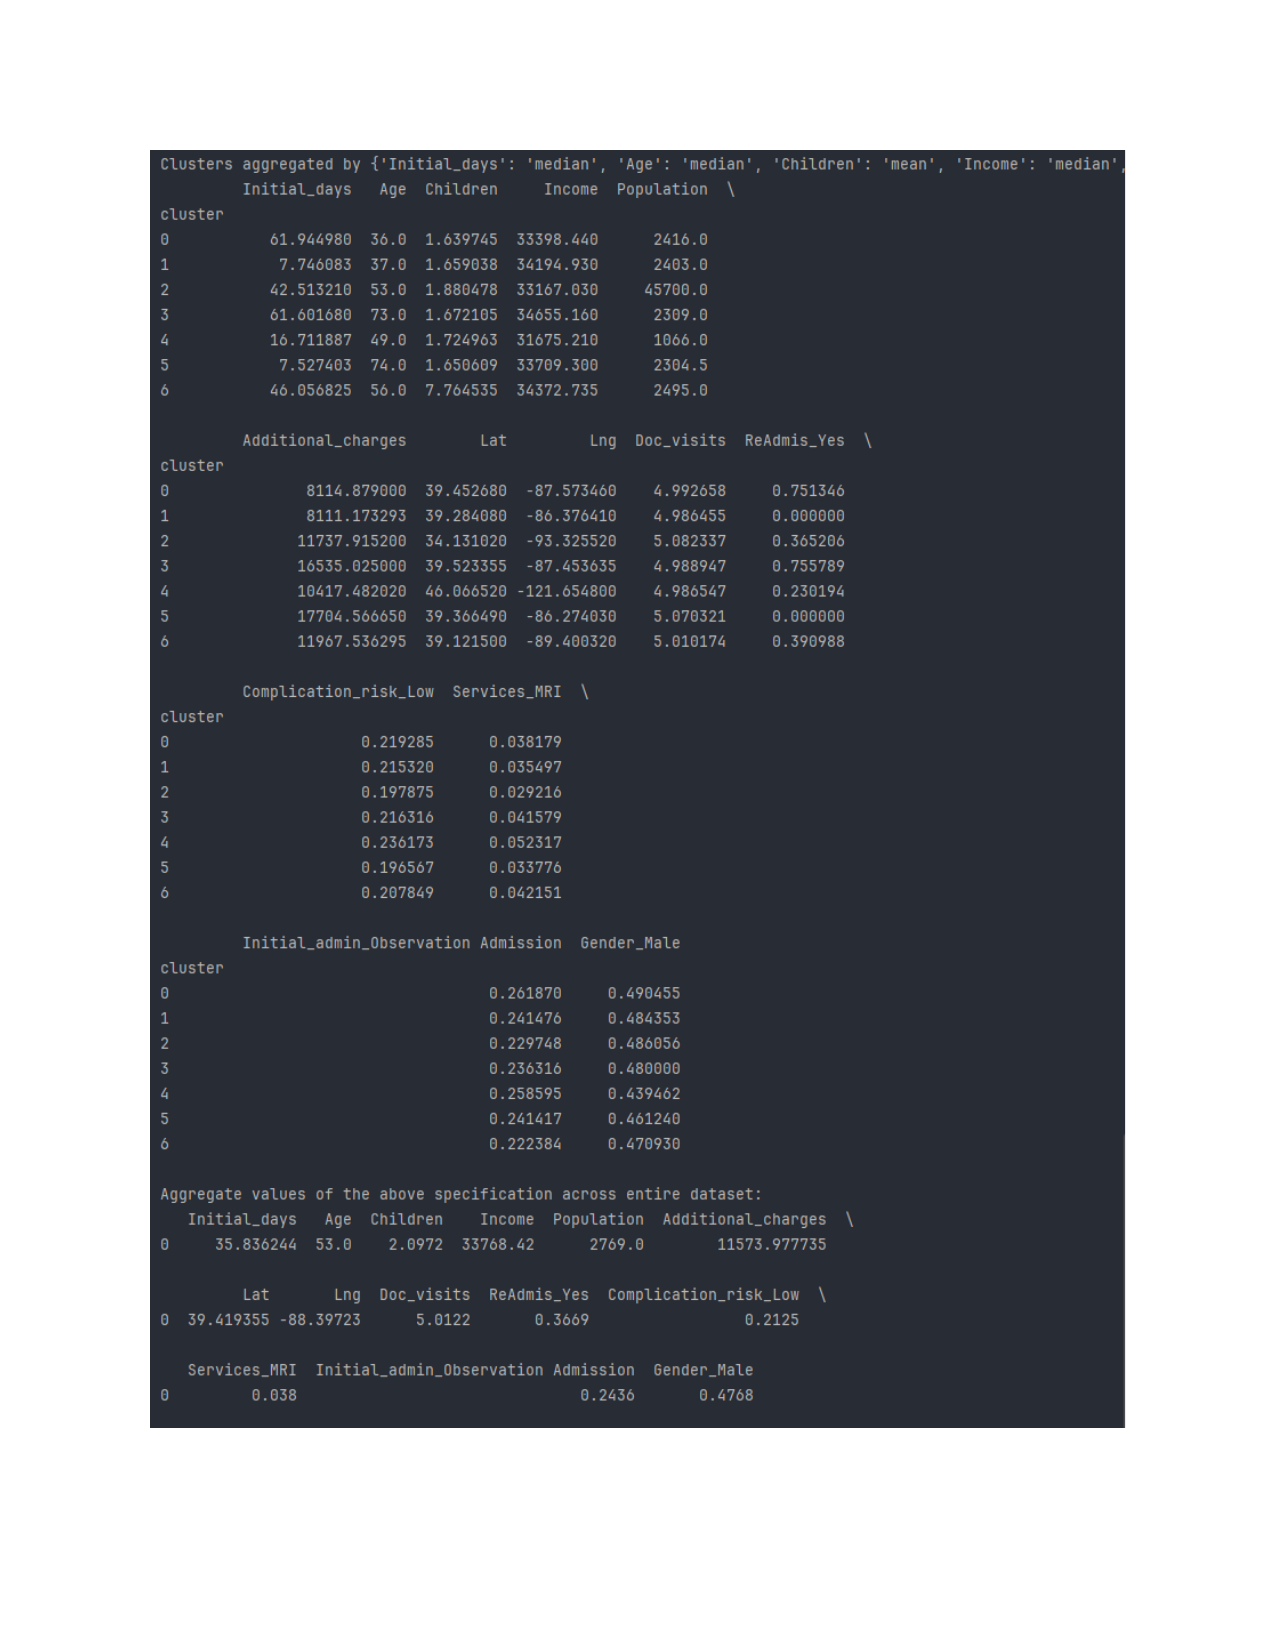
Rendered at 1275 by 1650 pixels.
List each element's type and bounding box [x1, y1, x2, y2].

picture [150, 150, 1125, 1428]
